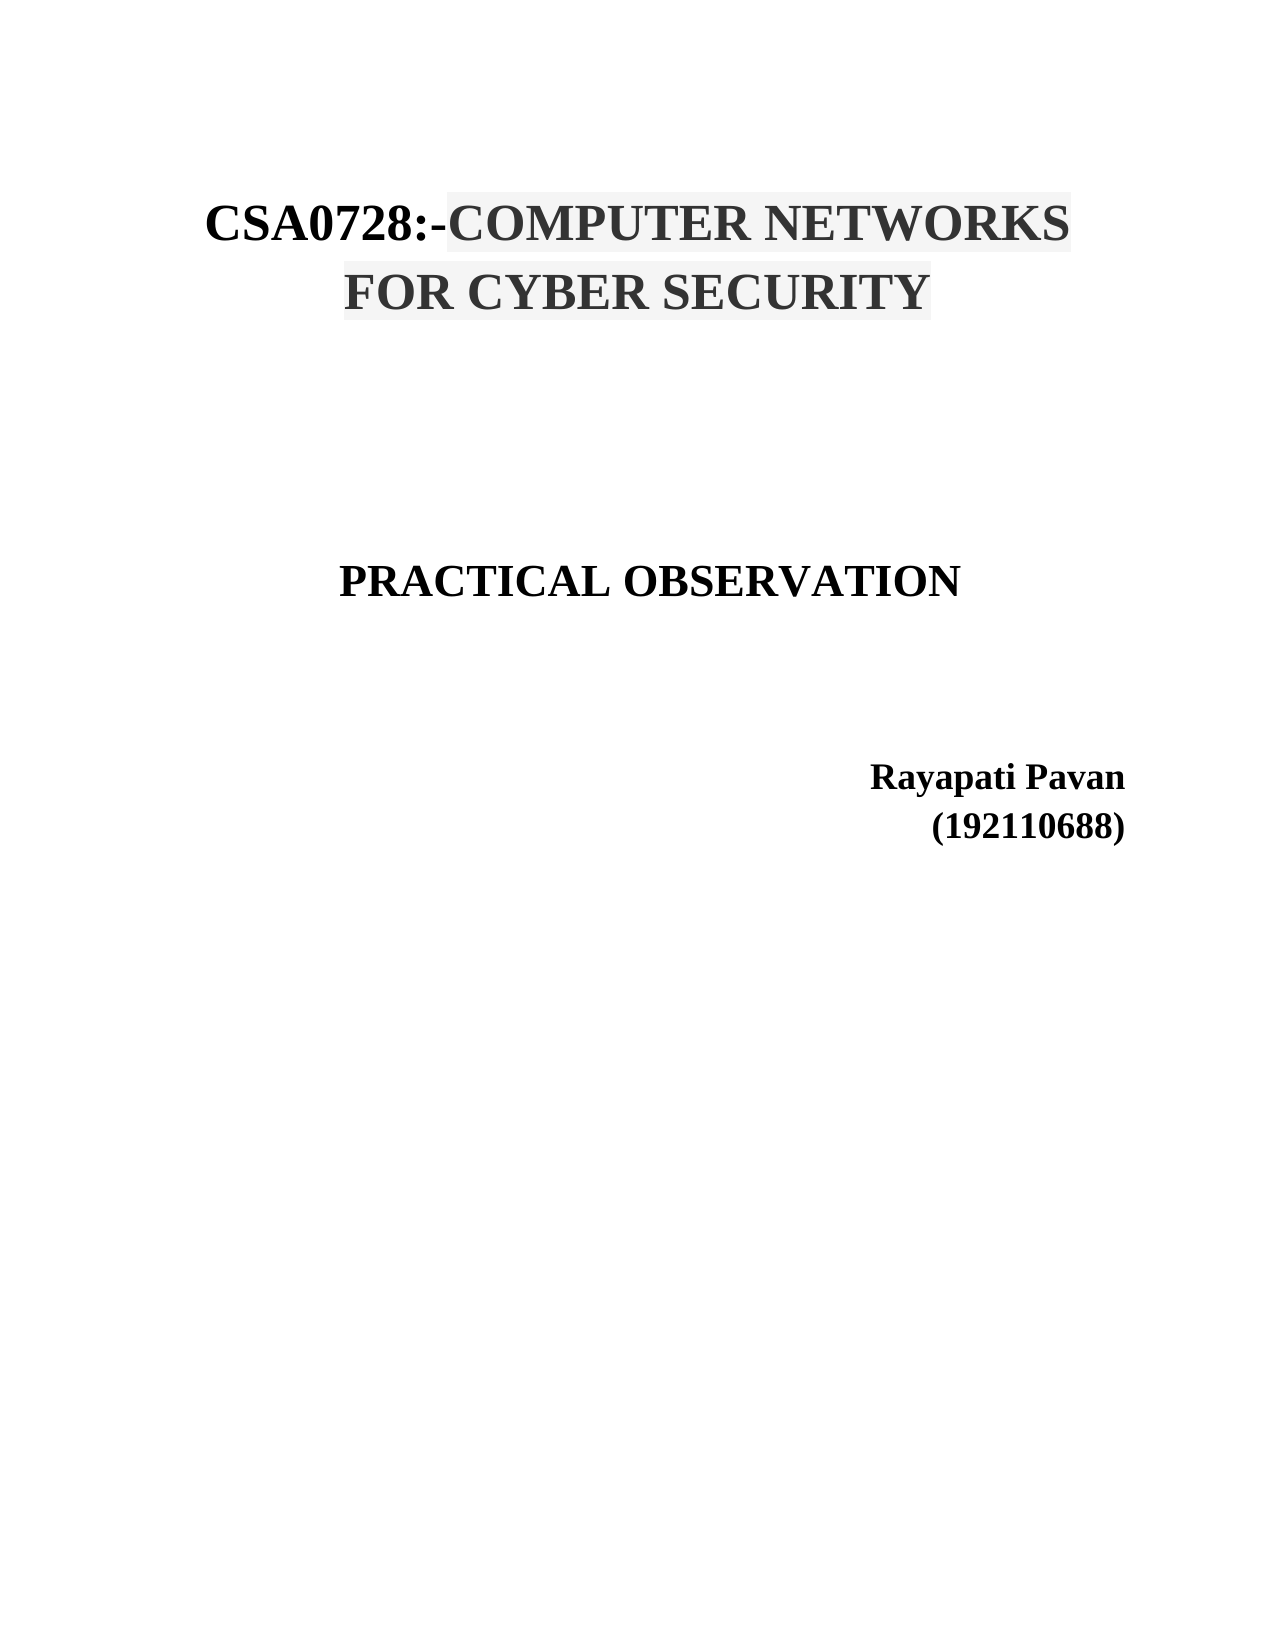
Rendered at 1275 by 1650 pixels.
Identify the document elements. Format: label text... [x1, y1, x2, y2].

text PRACTICAL OBSERVATION [150, 553, 1125, 606]
text (192110688) [150, 804, 1125, 847]
text Rayapati Pavan [150, 754, 1125, 797]
subtitle CSA0728:-COMPUTER NETWORKS FOR CYBER SECURITY [150, 192, 1125, 320]
